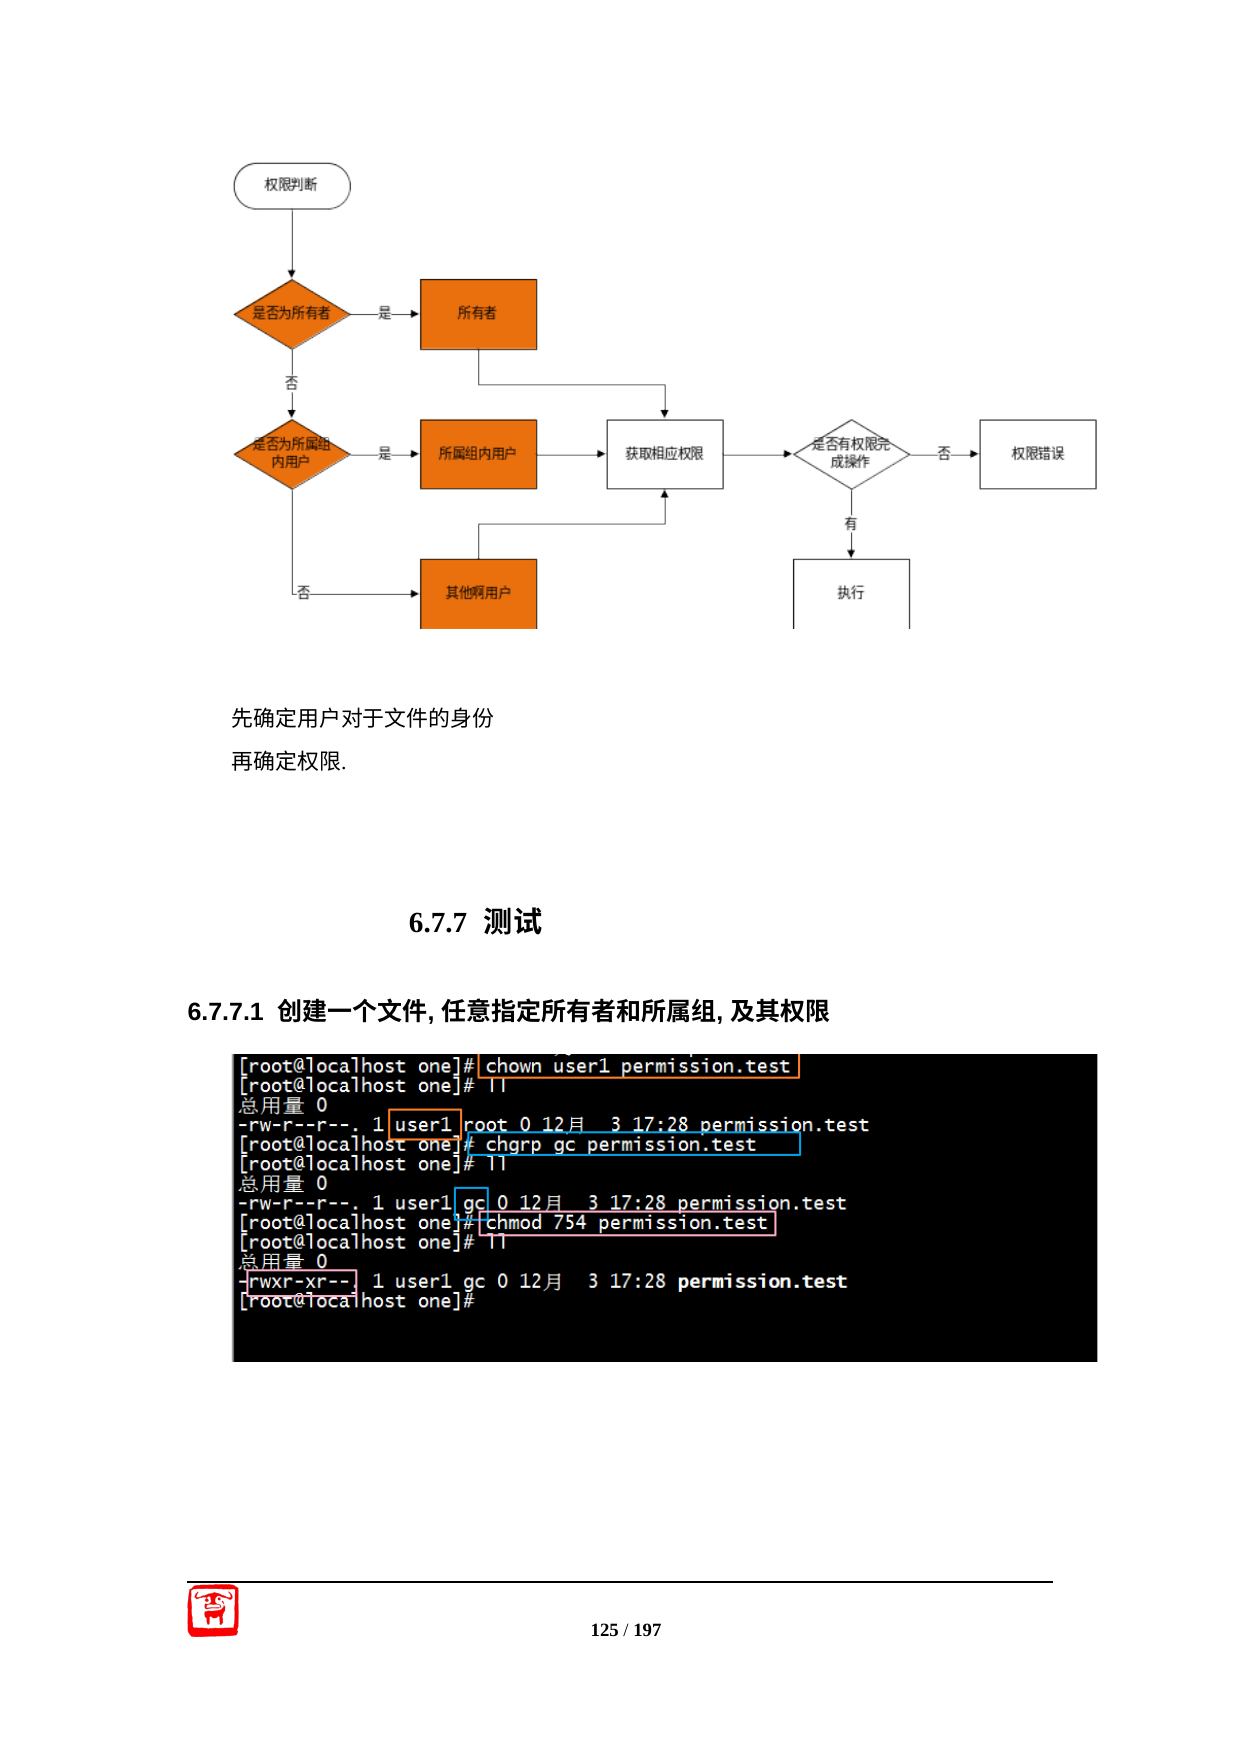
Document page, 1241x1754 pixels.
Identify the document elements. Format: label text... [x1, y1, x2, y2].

subtitle 创建一个文件, 任意指定所有者和所属组, 及其权限 [187, 977, 1053, 1042]
picture [187, 1584, 239, 1637]
picture [231, 1054, 1098, 1362]
text 先确定用户对于文件的身份 [187, 701, 1053, 733]
text 再确定权限. [187, 744, 1053, 776]
subtitle 测试 [409, 887, 1053, 952]
